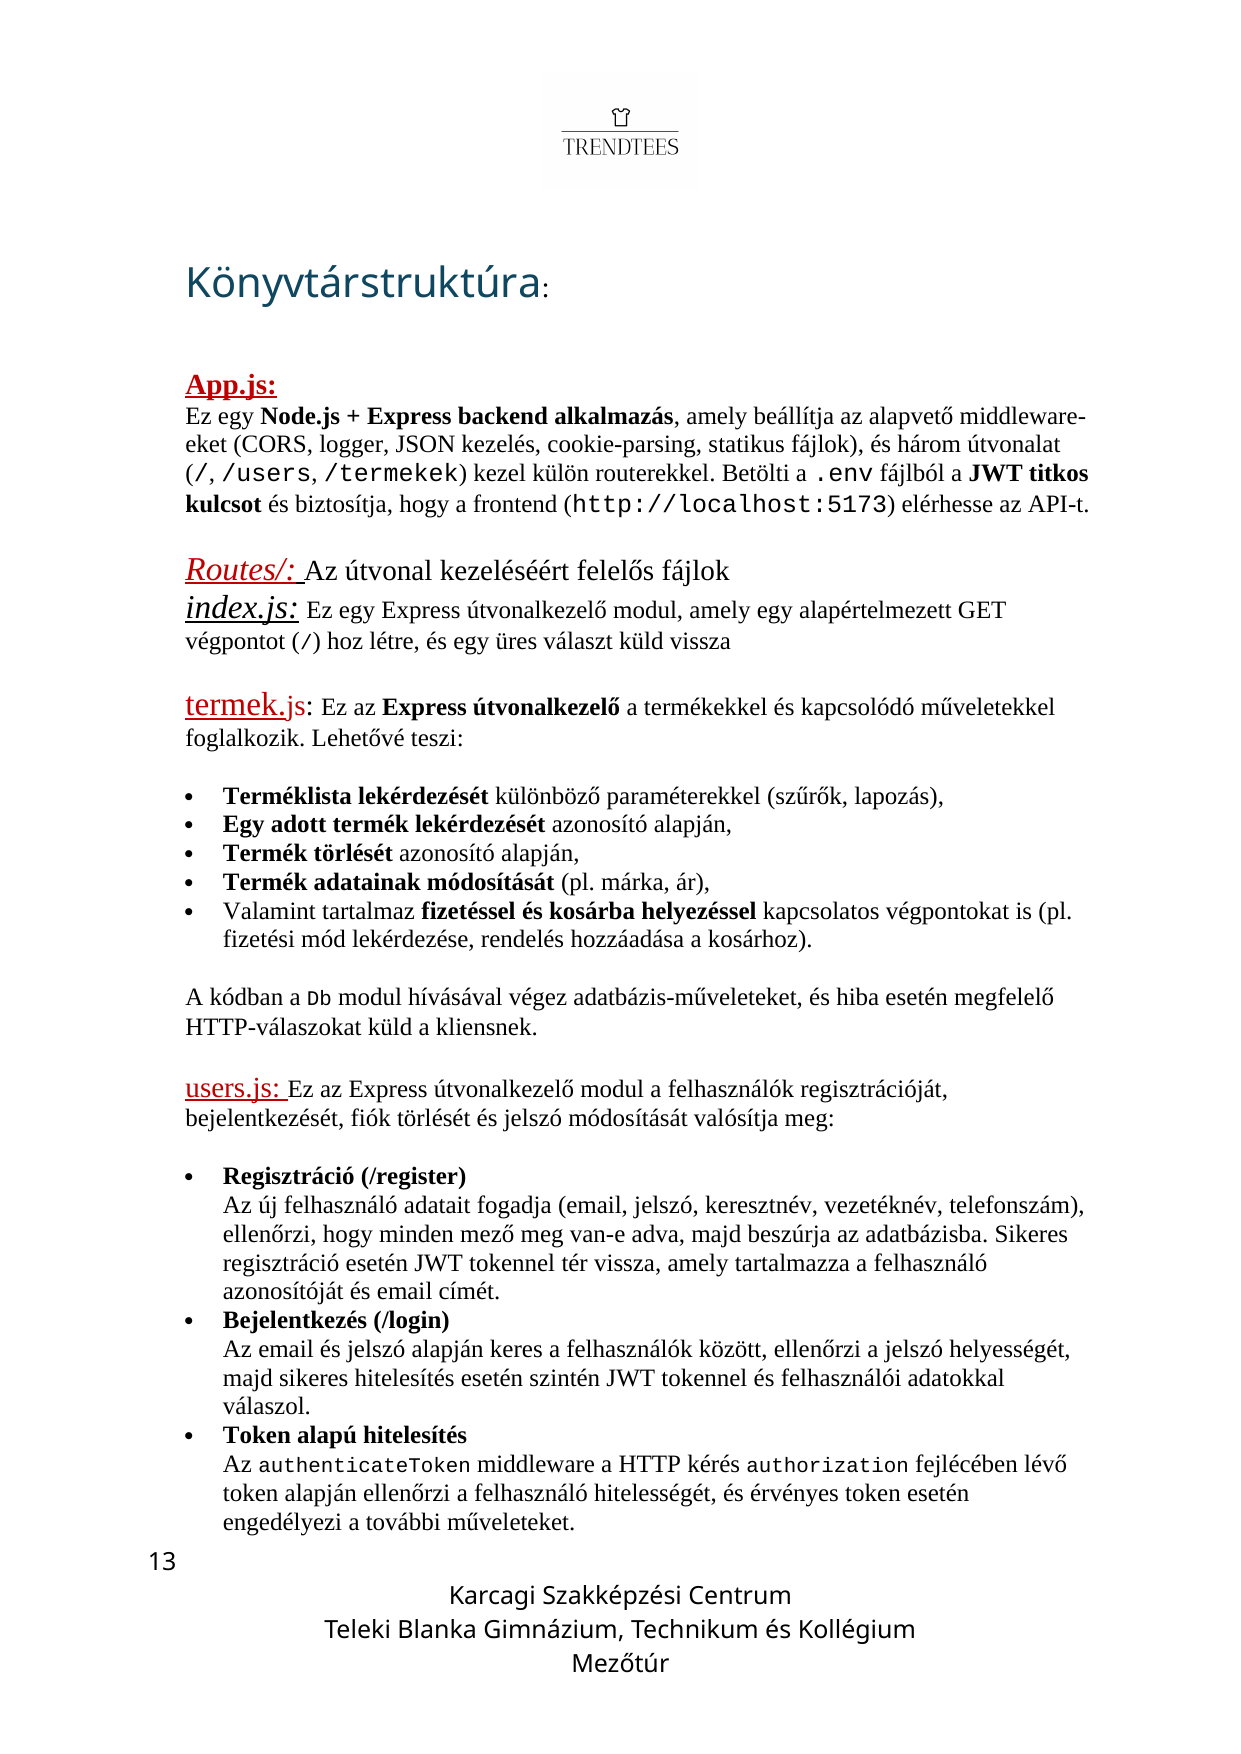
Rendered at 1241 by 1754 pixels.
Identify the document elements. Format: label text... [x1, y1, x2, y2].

text termek.js: Ez az Express útvonalkezelő a termékekkel és kapcsolódó műveletekkel foglalkozik. Lehetővé teszi: [185, 684, 1093, 752]
text Routes/: Az útvonal kezeléséért felelős fájlok index.js: Ez egy Express útvonalkezelő modul, amely egy alapértelmezett GET végpontot (/) hoz létre, és egy üres választ küld vissza [185, 549, 1093, 655]
list Regisztráció (/register) Az új felhasználó adatait fogadja (email, jelszó, keresztnév, vezetéknév, telefonszám), ellenőrzi, hogy minden mező meg van-e adva, majd beszúrja az adatbázisba. Sikeres regisztráció esetén JWT tokennel tér vissza, amely tartalmazza a felhasználó azonosítóját és email címét. [185, 1161, 1093, 1305]
text App.js: Ez egy Node.js + Express backend alkalmazás, amely beállítja az alapvető middleware-eket (CORS, logger, JSON kezelés, cookie-parsing, statikus fájlok), és három útvonalat (/, /users, /termekek) kezel külön routerekkel. Betölti a .env fájlból a JWT titkos kulcsot és biztosítja, hogy a frontend (http://localhost:5173) elérhesse az API-t. [185, 367, 1093, 520]
list Valamint tartalmaz fizetéssel és kosárba helyezéssel kapcsolatos végpontokat is (pl. fizetési mód lekérdezése, rendelés hozzáadása a kosárhoz). [185, 896, 1093, 953]
list Token alapú hitelesítés Az authenticateToken middleware a HTTP kérés authorization fejlécében lévő token alapján ellenőrzi a felhasználó hitelességét, és érvényes token esetén engedélyezi a további műveleteket. [185, 1420, 1093, 1536]
list Egy adott termék lekérdezését azonosító alapján, [185, 809, 1093, 838]
picture [541, 73, 700, 190]
text A kódban a Db modul hívásával végez adatbázis-műveleteket, és hiba esetén megfelelő HTTP-válaszokat küld a kliensnek. [185, 982, 1093, 1041]
text users.js: Ez az Express útvonalkezelő modul a felhasználók regisztrációját, bejelentkezését, fiók törlését és jelszó módosítását valósítja meg: [185, 1070, 1093, 1132]
list Terméklista lekérdezését különböző paraméterekkel (szűrők, lapozás), [185, 781, 1093, 809]
text Könyvtárstruktúra: [148, 253, 1093, 338]
list Termék törlését azonosító alapján, [185, 838, 1093, 867]
list Termék adatainak módosítását (pl. márka, ár), [185, 867, 1093, 896]
list Bejelentkezés (/login) Az email és jelszó alapján keres a felhasználók között, ellenőrzi a jelszó helyességét, majd sikeres hitelesítés esetén szintén JWT tokennel és felhasználói adatokkal válaszol. [185, 1305, 1093, 1420]
